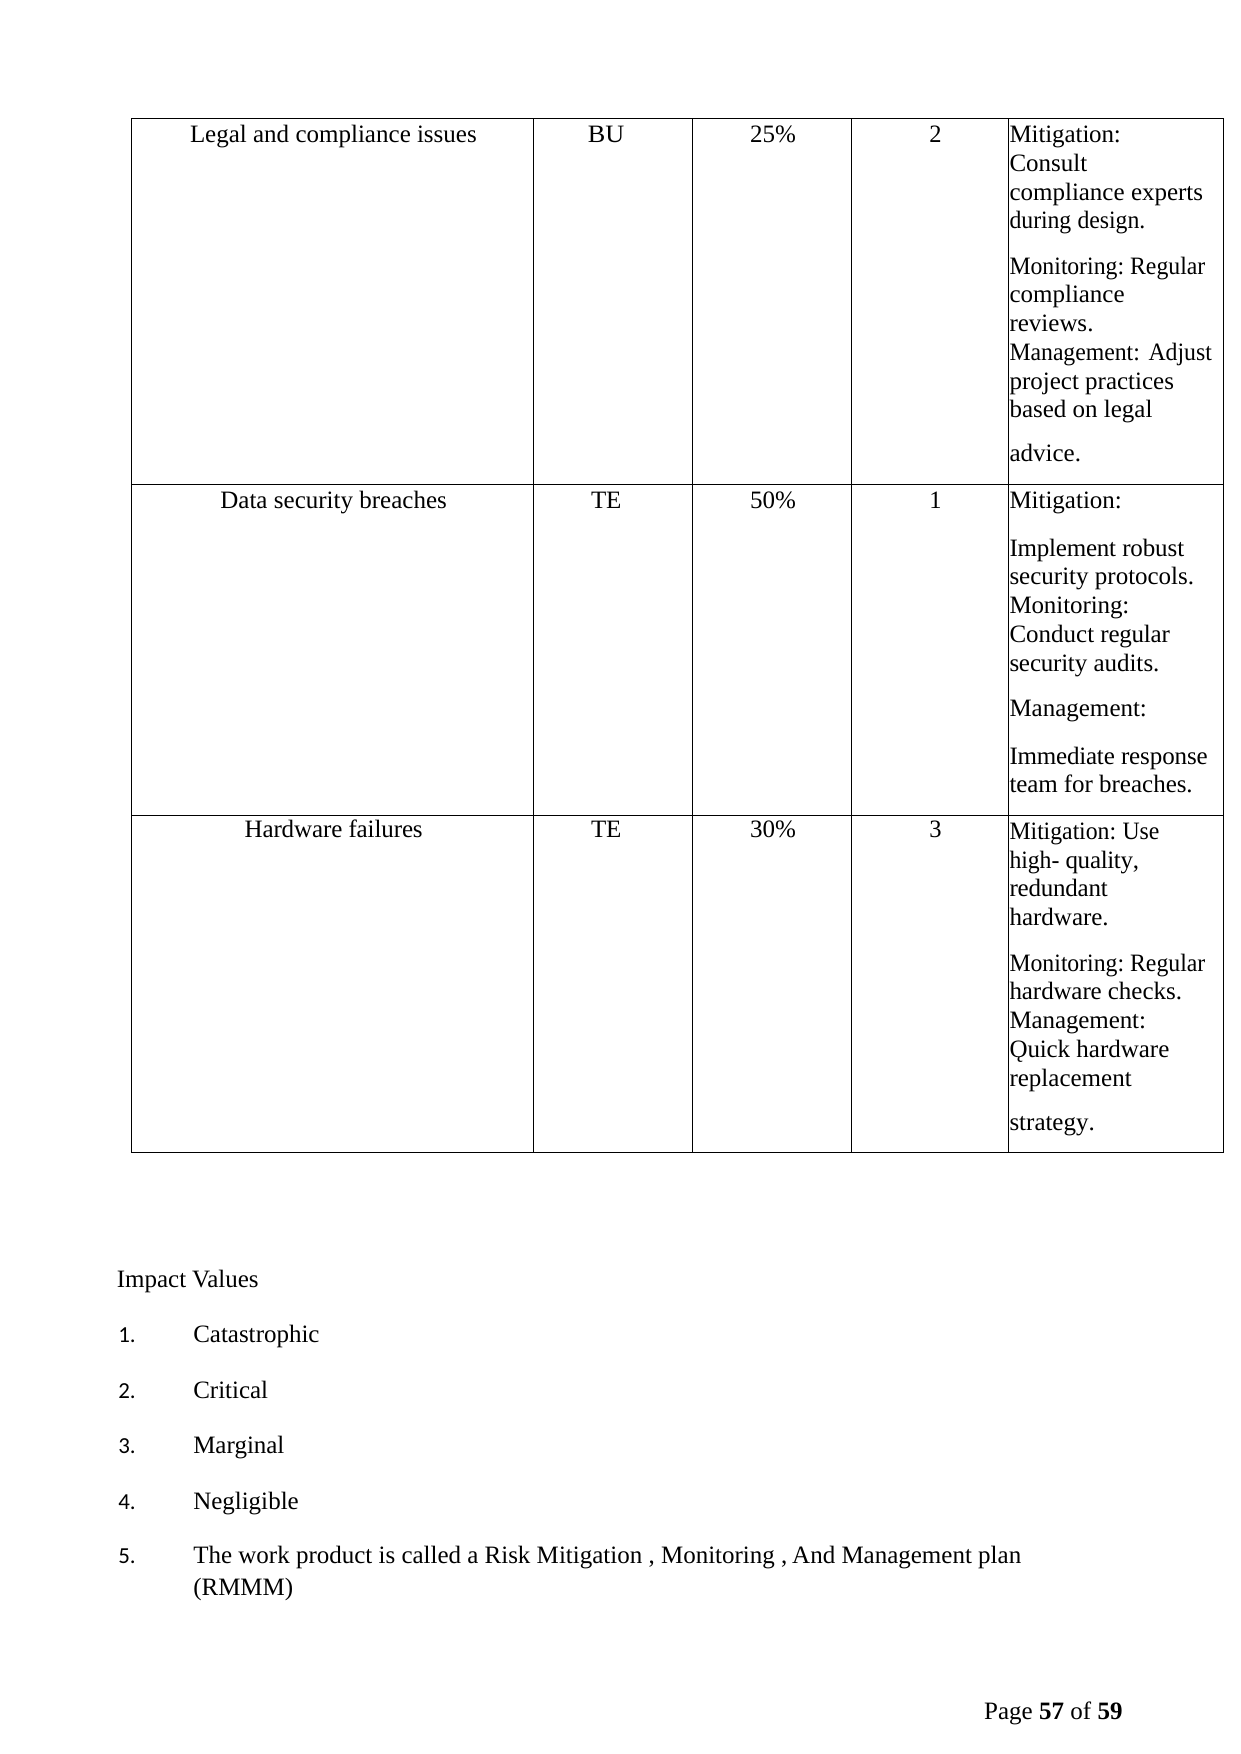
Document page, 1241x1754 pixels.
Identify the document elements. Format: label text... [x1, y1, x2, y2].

table_cell Mitigation: Use high- quality, redundant hardware. Monitoring: Regular hardware checks. Management: Ǫuick hardware replacement strategy. [1009, 816, 1223, 1152]
list Marginal [118, 1430, 1067, 1459]
table_cell 50% [693, 485, 851, 815]
table_header Mitigation: Consult compliance experts during design. Monitoring: Regular compliance reviews. Management: Adjust project practices based on legal advice. [1009, 119, 1223, 484]
list Catastrophic [118, 1319, 1067, 1348]
table_header 25% [693, 119, 851, 484]
table_cell TE [534, 816, 692, 1152]
table_cell 30% [693, 816, 851, 1152]
table_cell Mitigation: Implement robust security protocols. Monitoring: Conduct regular security audits. Management: Immediate response team for breaches. [1009, 485, 1223, 815]
table_header BU [534, 119, 692, 484]
list Negligible [118, 1486, 1067, 1515]
table_header Legal and compliance issues [132, 119, 533, 484]
table_cell Data security breaches [132, 485, 533, 815]
table_cell TE [534, 485, 692, 815]
table_cell Hardware failures [132, 816, 533, 1152]
list Critical [118, 1375, 1067, 1404]
text Impact Values [117, 1264, 1067, 1292]
list The work product is called a Risk Mitigation , Monitoring , And Management plan (RMMM) [118, 1540, 1067, 1601]
table_cell 3 [852, 816, 1008, 1152]
table_cell 1 [852, 485, 1008, 815]
table_header 2 [852, 119, 1008, 484]
